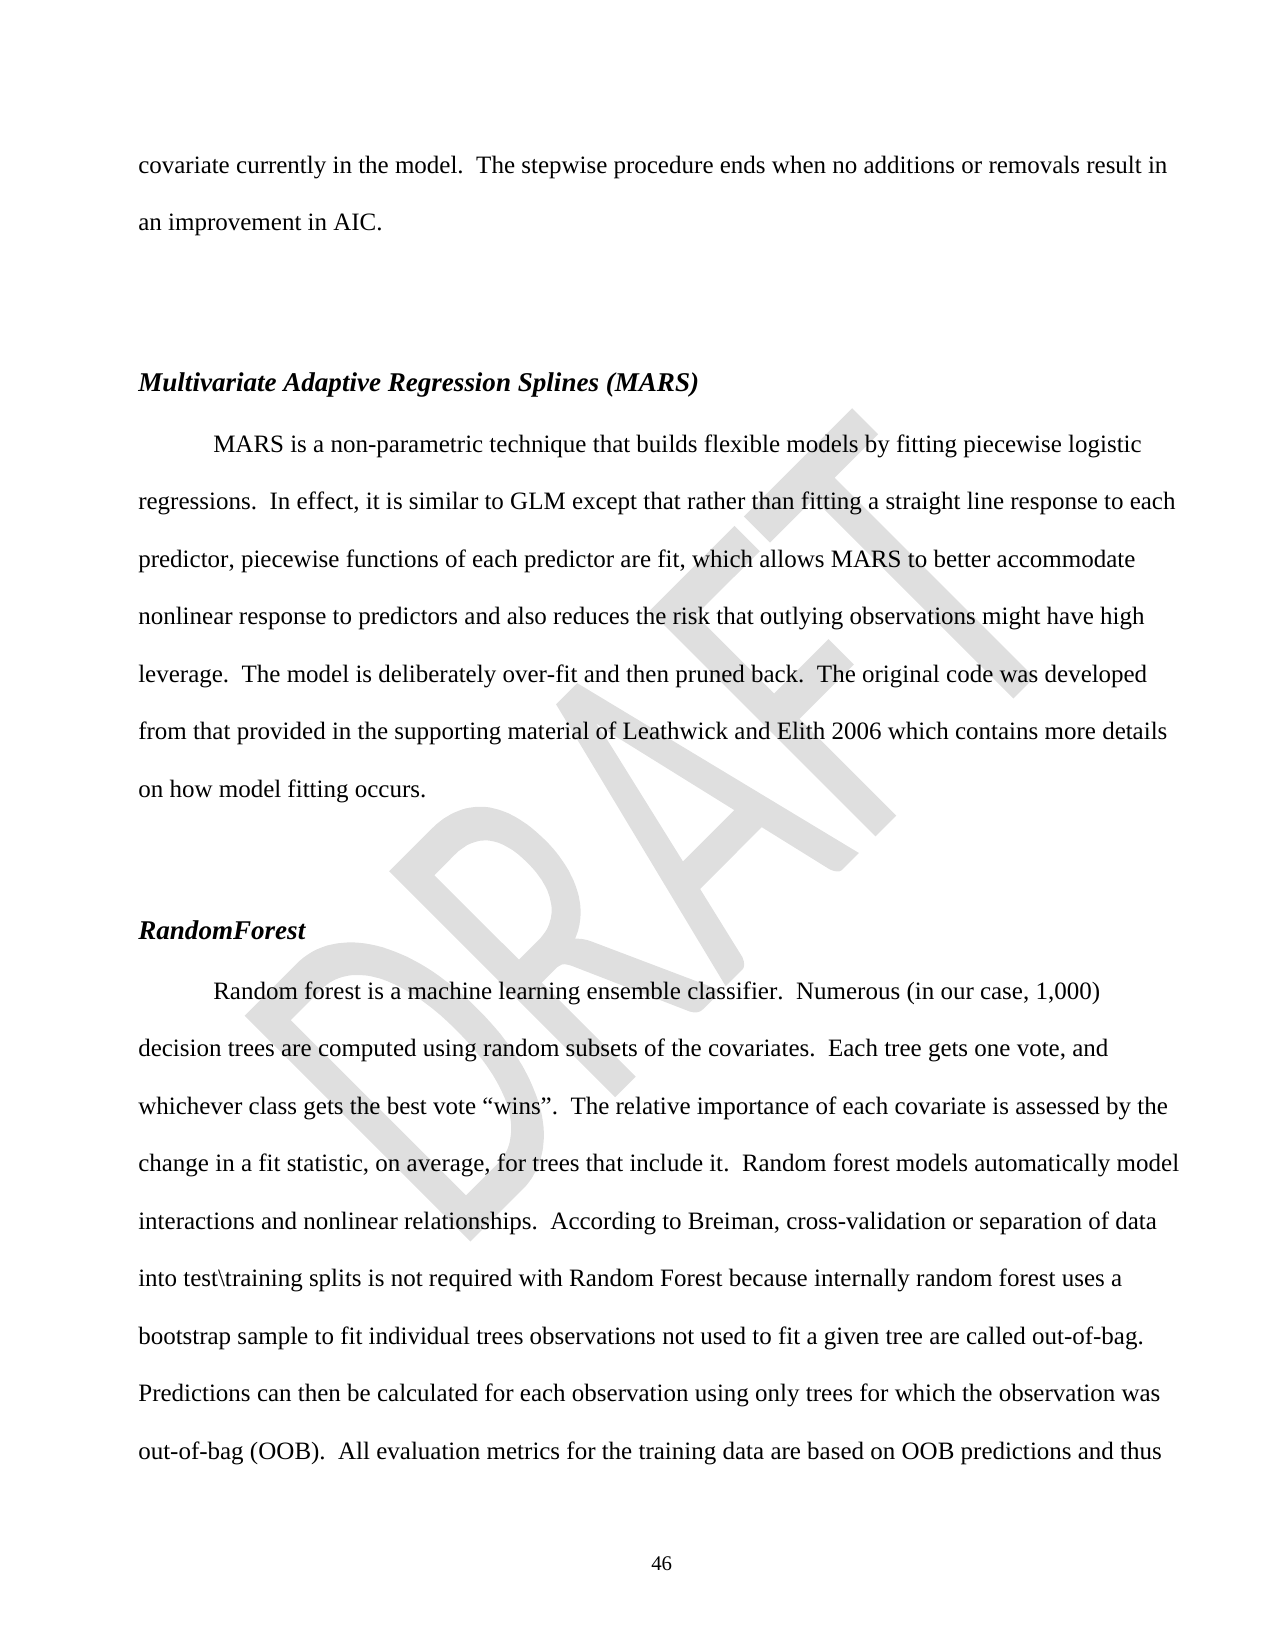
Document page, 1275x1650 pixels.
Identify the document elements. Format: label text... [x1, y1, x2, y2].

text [138, 976, 1185, 1465]
subtitle Multivariate Adaptive Regression Splines (MARS) [138, 366, 1185, 398]
text MARS is a non-parametric technique that builds flexible models by fitting piecewise logistic regressions. In effect, it is similar to GLM except that rather than fitting a straight line response to each predictor, piecewise functions of each predictor are fit, which allows MARS to better accommodate nonlinear response to predictors and also reduces the risk that outlying observations might have high leverage. The model is deliberately over-fit and then pruned back. The original code was developed from that provided in the supporting material of Leathwick and Elith 2006 which contains more details on how model fitting occurs. [138, 429, 1185, 802]
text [138, 150, 1185, 236]
subtitle RandomForest [138, 914, 1185, 945]
